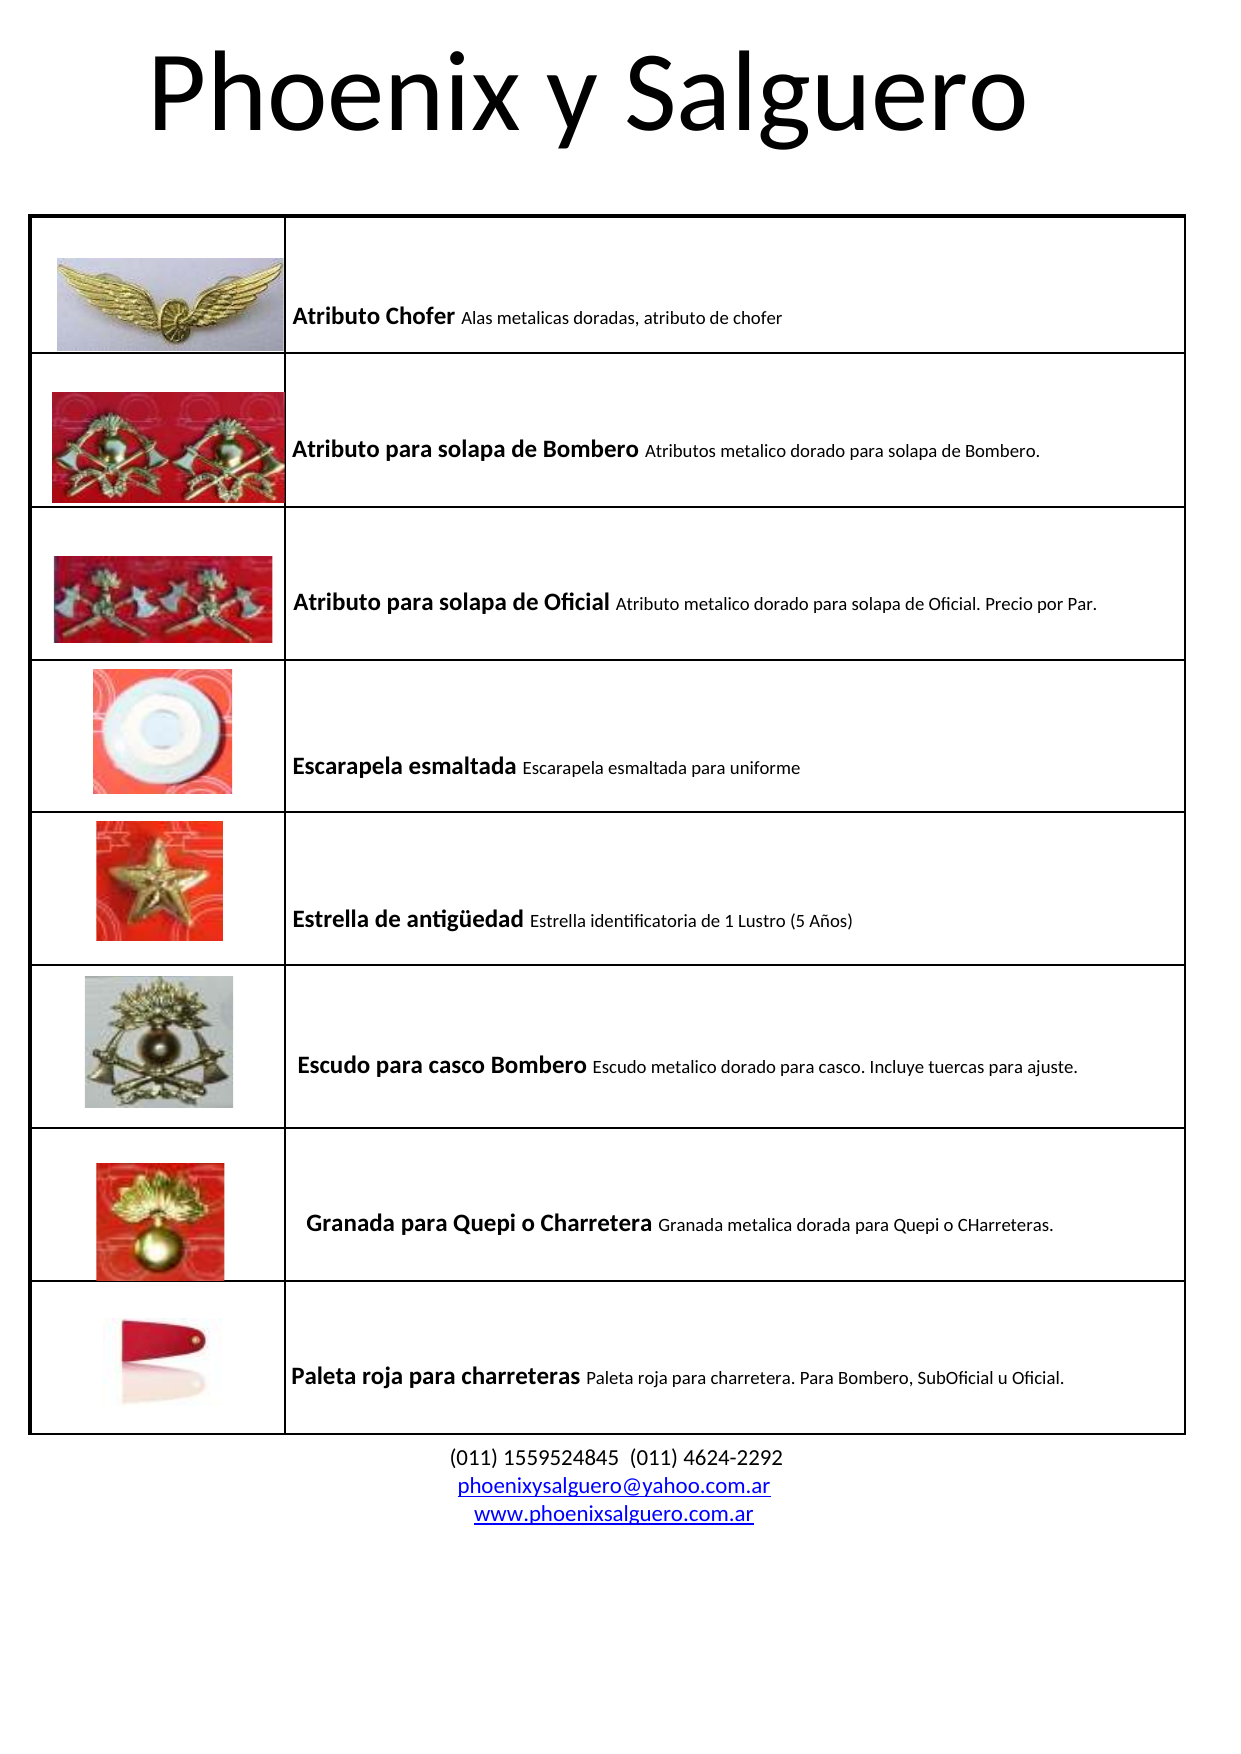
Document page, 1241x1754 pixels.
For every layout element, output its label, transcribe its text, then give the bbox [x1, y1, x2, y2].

table_cell [32, 966, 284, 1127]
table_cell [32, 508, 284, 658]
picture [53, 556, 273, 643]
picture [93, 669, 233, 794]
table_cell Atributo para solapa de Oficial Atributo metalico dorado para solapa de Oficial. Precio por Par. [286, 508, 1184, 658]
table_cell Atributo para solapa de Bombero Atributos metalico dorado para solapa de Bombero. [286, 354, 1184, 506]
picture [96, 821, 223, 941]
table_cell Paleta roja para charreteras Paleta roja para charretera. Para Bombero, SubOficial u Oficial. [286, 1282, 1184, 1433]
table_cell Escudo para casco Bombero Escudo metalico dorado para casco. Incluye tuercas para ajuste. [286, 966, 1184, 1127]
table_header [32, 218, 284, 352]
picture [103, 1318, 222, 1428]
table_cell Escarapela esmaltada Escarapela esmaltada para uniforme [286, 661, 1184, 811]
table_cell [32, 1129, 284, 1280]
picture [57, 258, 284, 351]
table_cell Granada para Quepi o Charretera Granada metalica dorada para Quepi o CHarreteras. [286, 1129, 1184, 1280]
picture [96, 1163, 225, 1281]
table_cell Estrella de antigüedad Estrella identificatoria de 1 Lustro (5 Años) [286, 813, 1184, 964]
picture [84, 976, 234, 1108]
table_cell [32, 661, 284, 811]
table_cell [32, 354, 284, 506]
table_header Atributo Chofer Alas metalicas doradas, atributo de chofer [286, 218, 1184, 352]
table_cell [32, 813, 284, 964]
table_cell [32, 1282, 284, 1433]
picture [52, 392, 285, 503]
